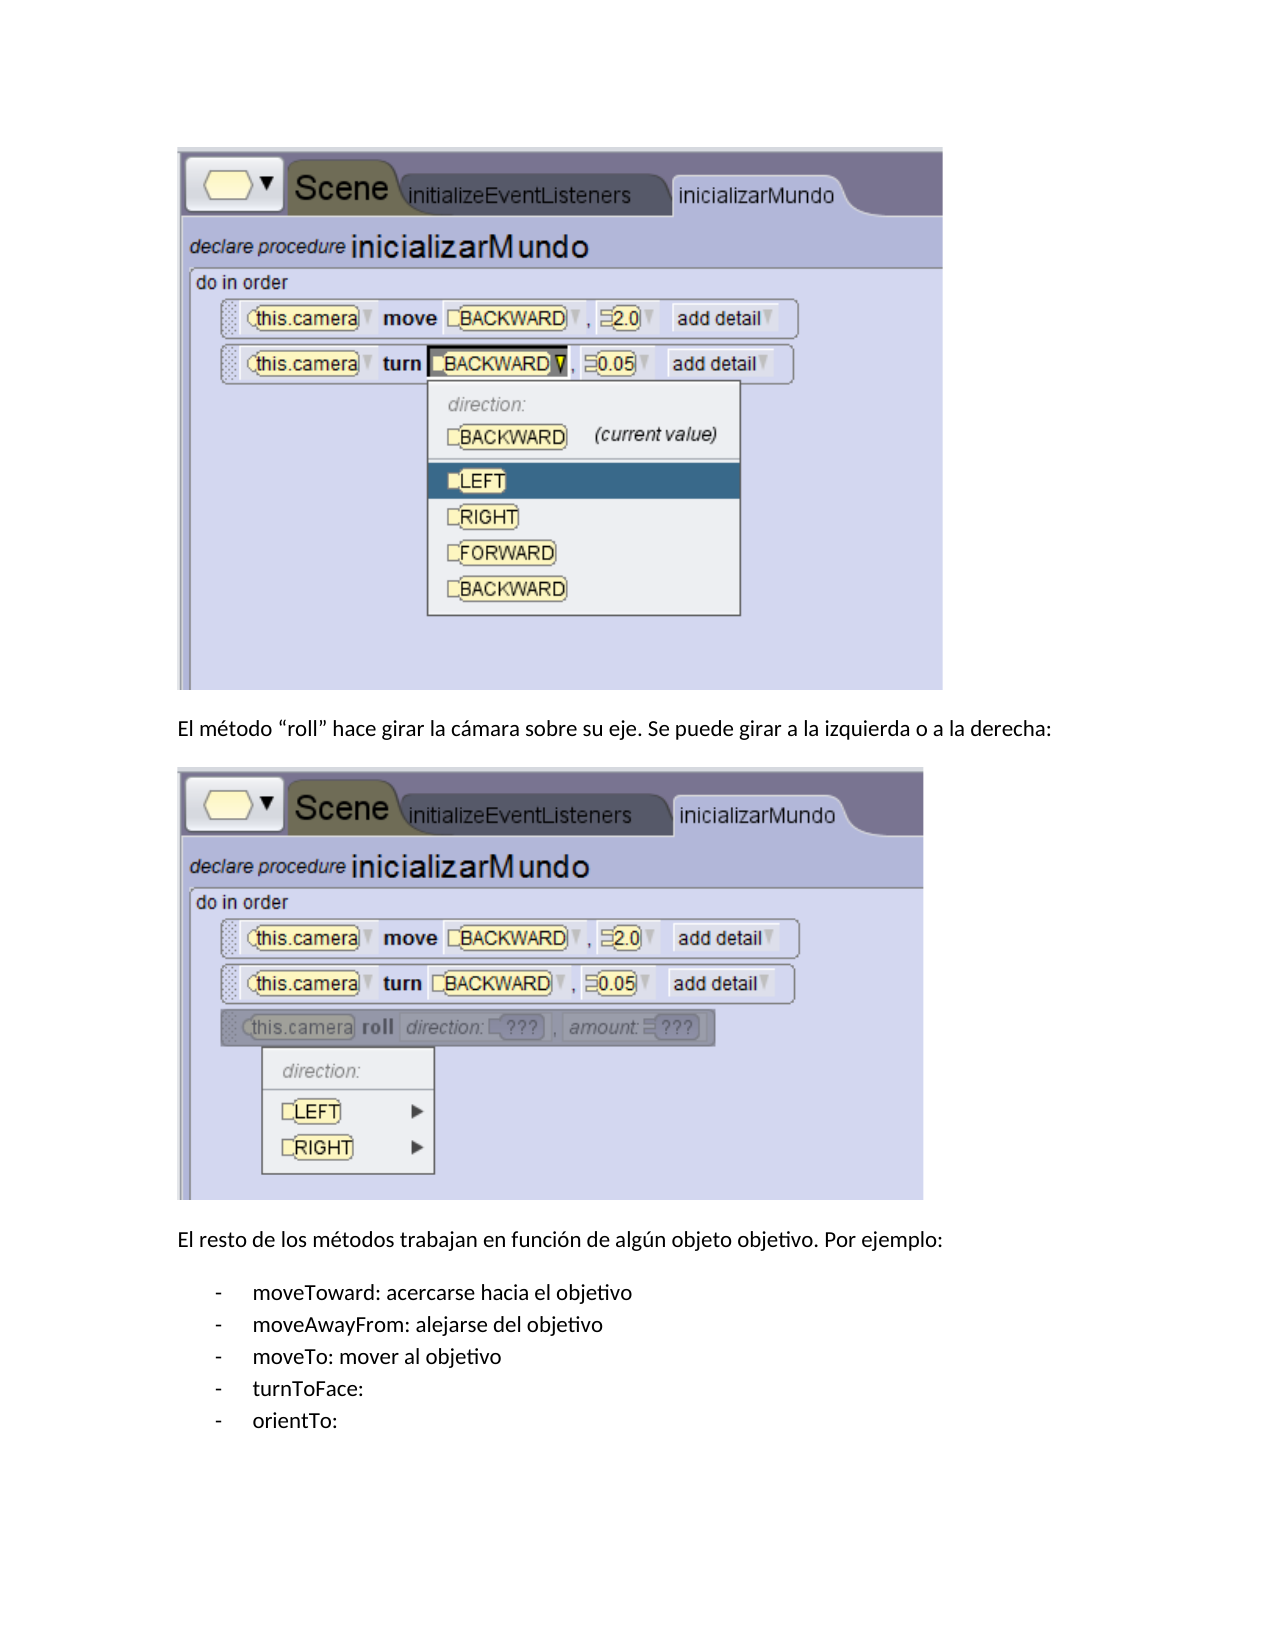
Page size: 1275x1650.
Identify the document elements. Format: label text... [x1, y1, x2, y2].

picture [177, 767, 924, 1200]
list moveAwayFrom: alejarse del objetivo [215, 1310, 1098, 1338]
picture [177, 147, 943, 690]
list moveTo: mover al objetivo [215, 1342, 1098, 1370]
list orientTo: [215, 1406, 1098, 1434]
list turnToFace: [215, 1374, 1098, 1402]
text El método “roll” hace girar la cámara sobre su eje. Se puede girar a la izquierda o a la derecha: [177, 714, 1098, 742]
text El resto de los métodos trabajan en función de algún objeto objetivo. Por ejemplo: [177, 1225, 1098, 1253]
list moveToward: acercarse hacia el objetivo [215, 1278, 1098, 1306]
